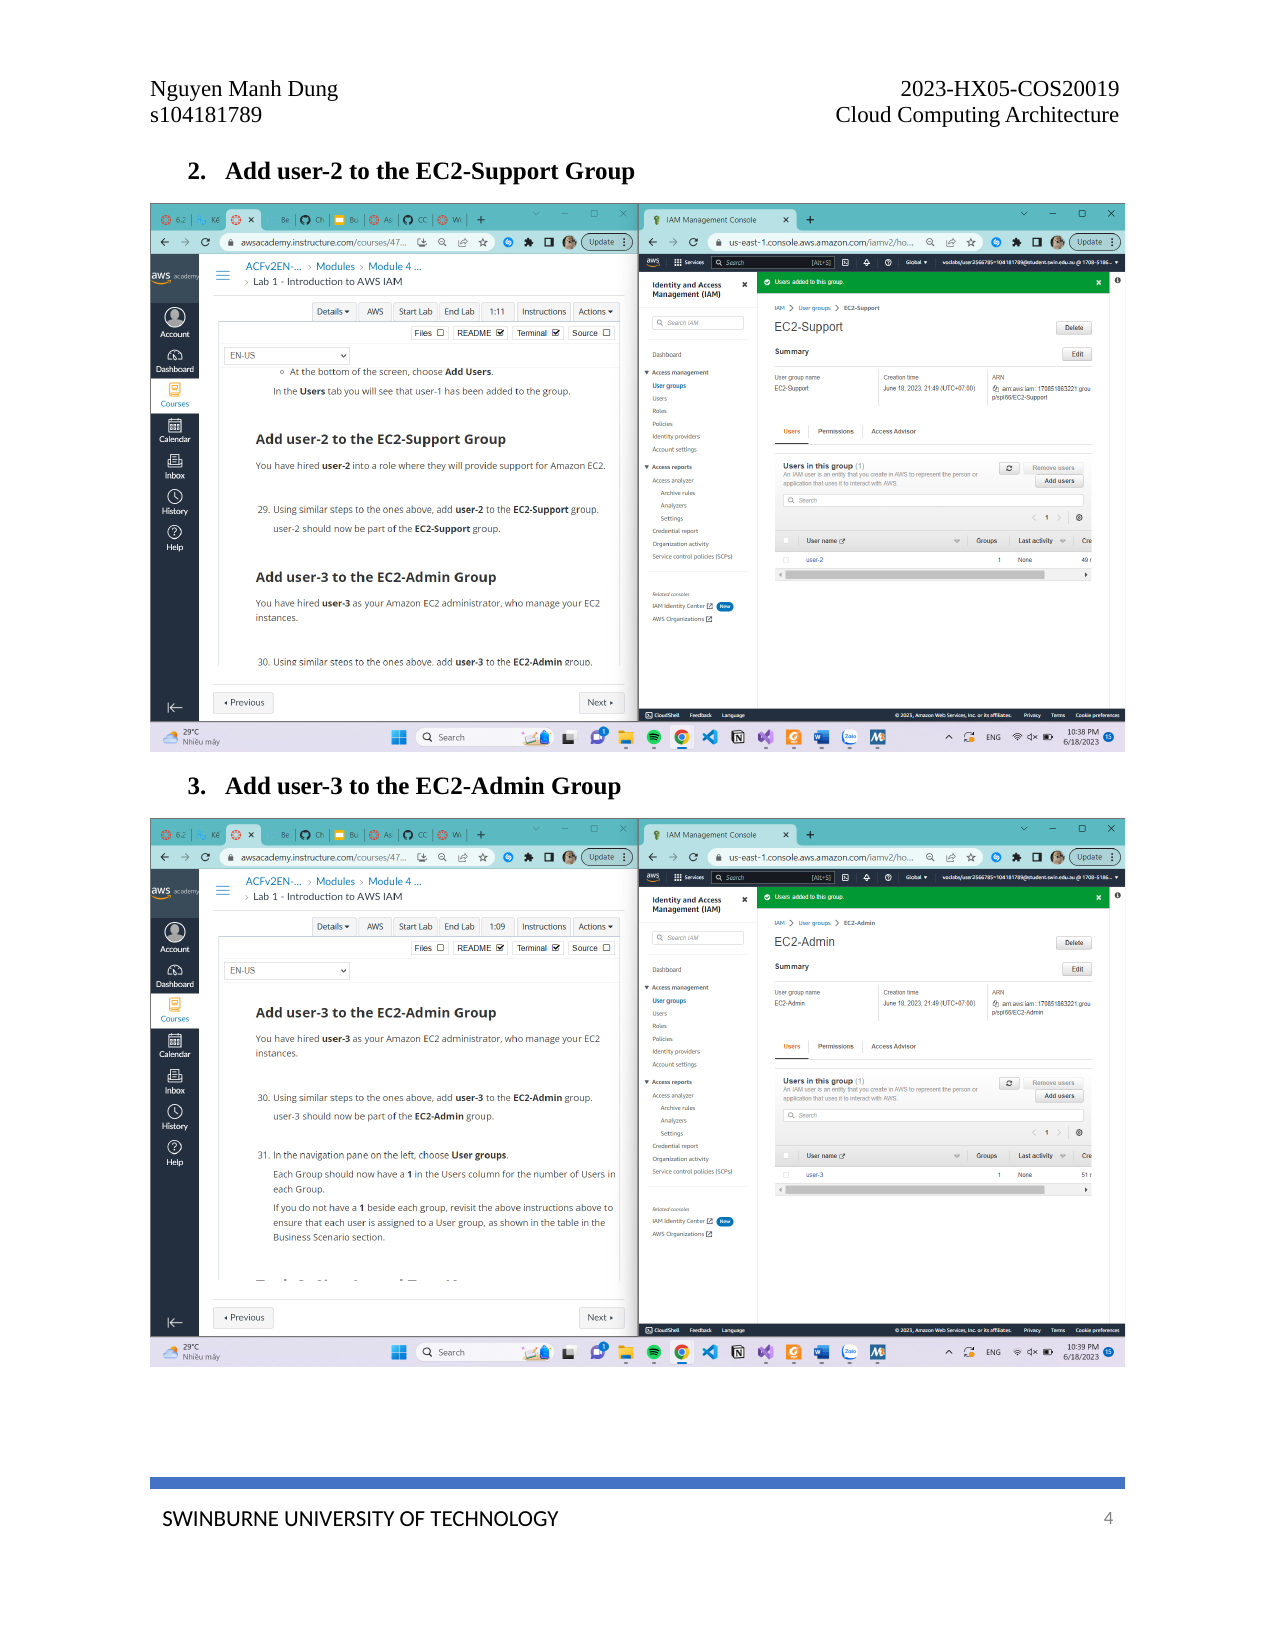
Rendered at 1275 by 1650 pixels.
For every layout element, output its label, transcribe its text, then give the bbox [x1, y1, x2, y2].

list Add user-2 to the EC2-Support Group [187, 156, 1125, 184]
picture [150, 203, 1125, 752]
picture [150, 818, 1125, 1367]
list Add user-3 to the EC2-Admin Group [187, 771, 1125, 799]
